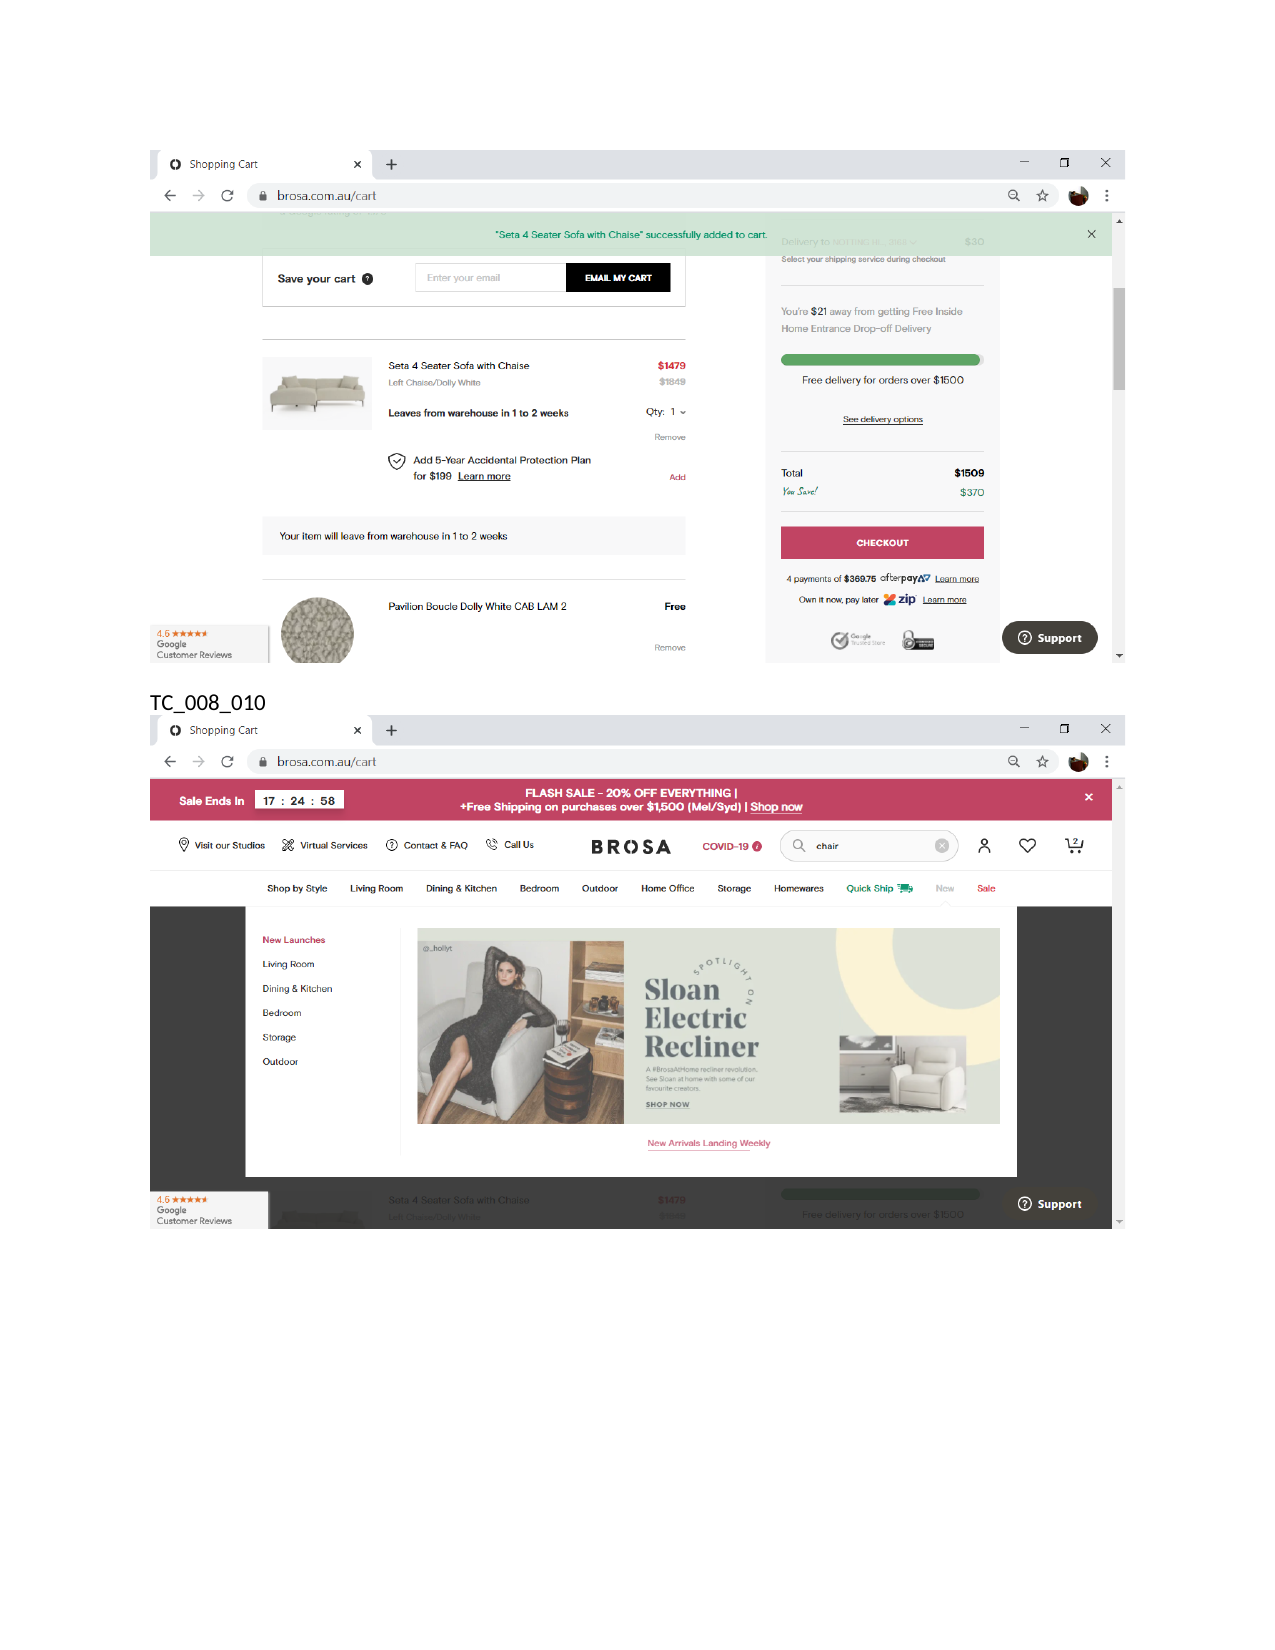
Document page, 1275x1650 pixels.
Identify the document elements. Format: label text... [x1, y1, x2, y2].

text TC_008_010 [150, 688, 1125, 715]
picture [150, 150, 1125, 663]
picture [150, 715, 1125, 1229]
